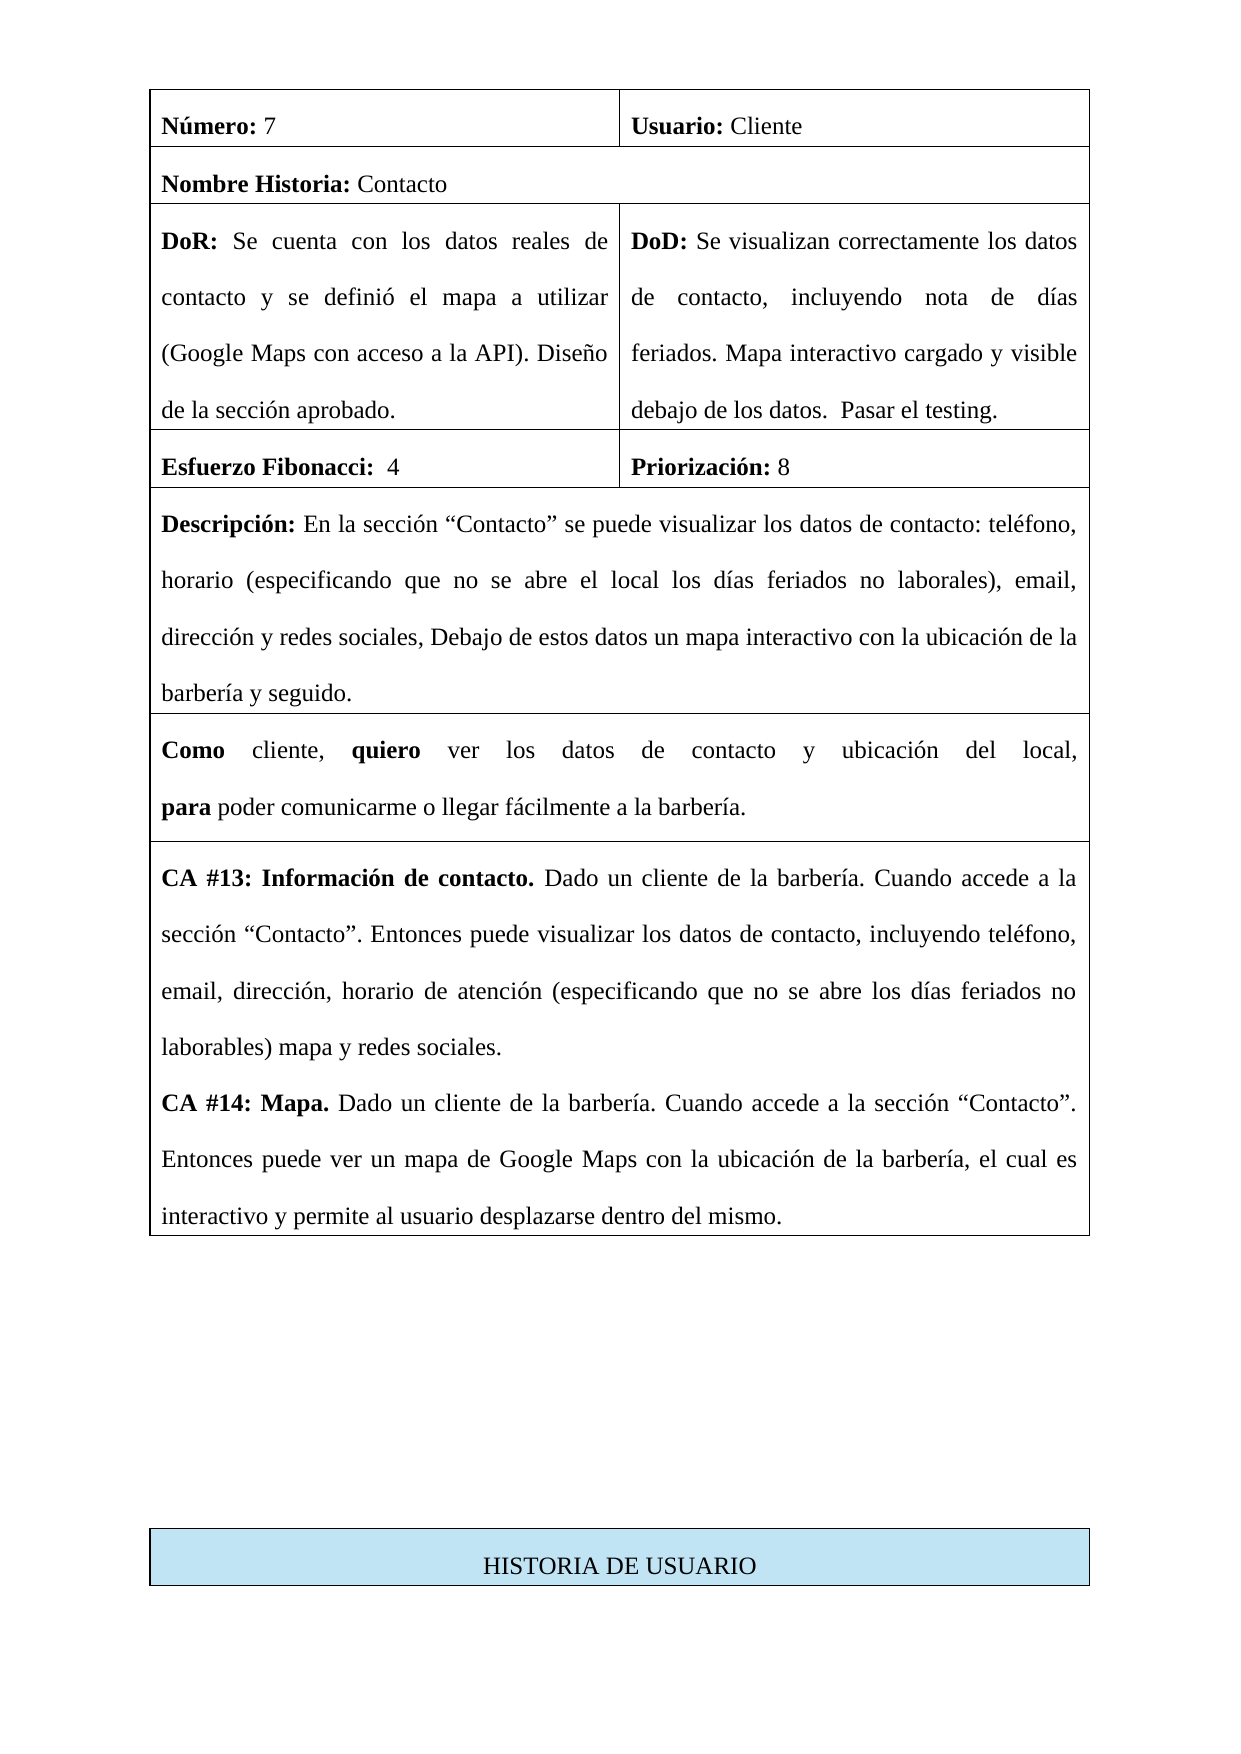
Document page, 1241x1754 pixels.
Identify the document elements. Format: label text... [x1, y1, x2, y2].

table_cell Nombre Historia: Contacto [151, 147, 1089, 203]
table_cell Descripción: En la sección “Contacto” se puede visualizar los datos de contacto: teléfono, horario (especificando que no se abre el local los días feriados no laborales), email, dirección y redes sociales, Debajo de estos datos un mapa interactivo con la ubicación de la barbería y seguido. [151, 488, 1089, 713]
table_cell Priorización: 8 [620, 430, 1089, 487]
table_cell DoR: Se cuenta con los datos reales de contacto y se definió el mapa a utilizar (Google Maps con acceso a la API). Diseño de la sección aprobado. [151, 204, 619, 429]
table_header HISTORIA DE USUARIO [151, 1529, 1089, 1585]
table_cell Número: 7 [151, 90, 619, 146]
table_cell Usuario: Cliente [620, 90, 1089, 146]
table_cell Esfuerzo Fibonacci: 4 [151, 430, 619, 487]
table_cell DoD: Se visualizan correctamente los datos de contacto, incluyendo nota de días feriados. Mapa interactivo cargado y visible debajo de los datos. Pasar el testing. [620, 204, 1089, 429]
table_cell CA #13: Información de contacto. Dado un cliente de la barbería. Cuando accede a la sección “Contacto”. Entonces puede visualizar los datos de contacto, incluyendo teléfono, email, dirección, horario de atención (especificando que no se abre los días feriados no laborables) mapa y redes sociales. CA #14: Mapa. Dado un cliente de la barbería. Cuando accede a la sección “Contacto”. Entonces puede ver un mapa de Google Maps con la ubicación de la barbería, el cual es interactivo y permite al usuario desplazarse dentro del mismo. [151, 842, 1089, 1235]
table_cell Como cliente, quiero ver los datos de contacto y ubicación del local, para poder comunicarme o llegar fácilmente a la barbería. [151, 714, 1089, 841]
